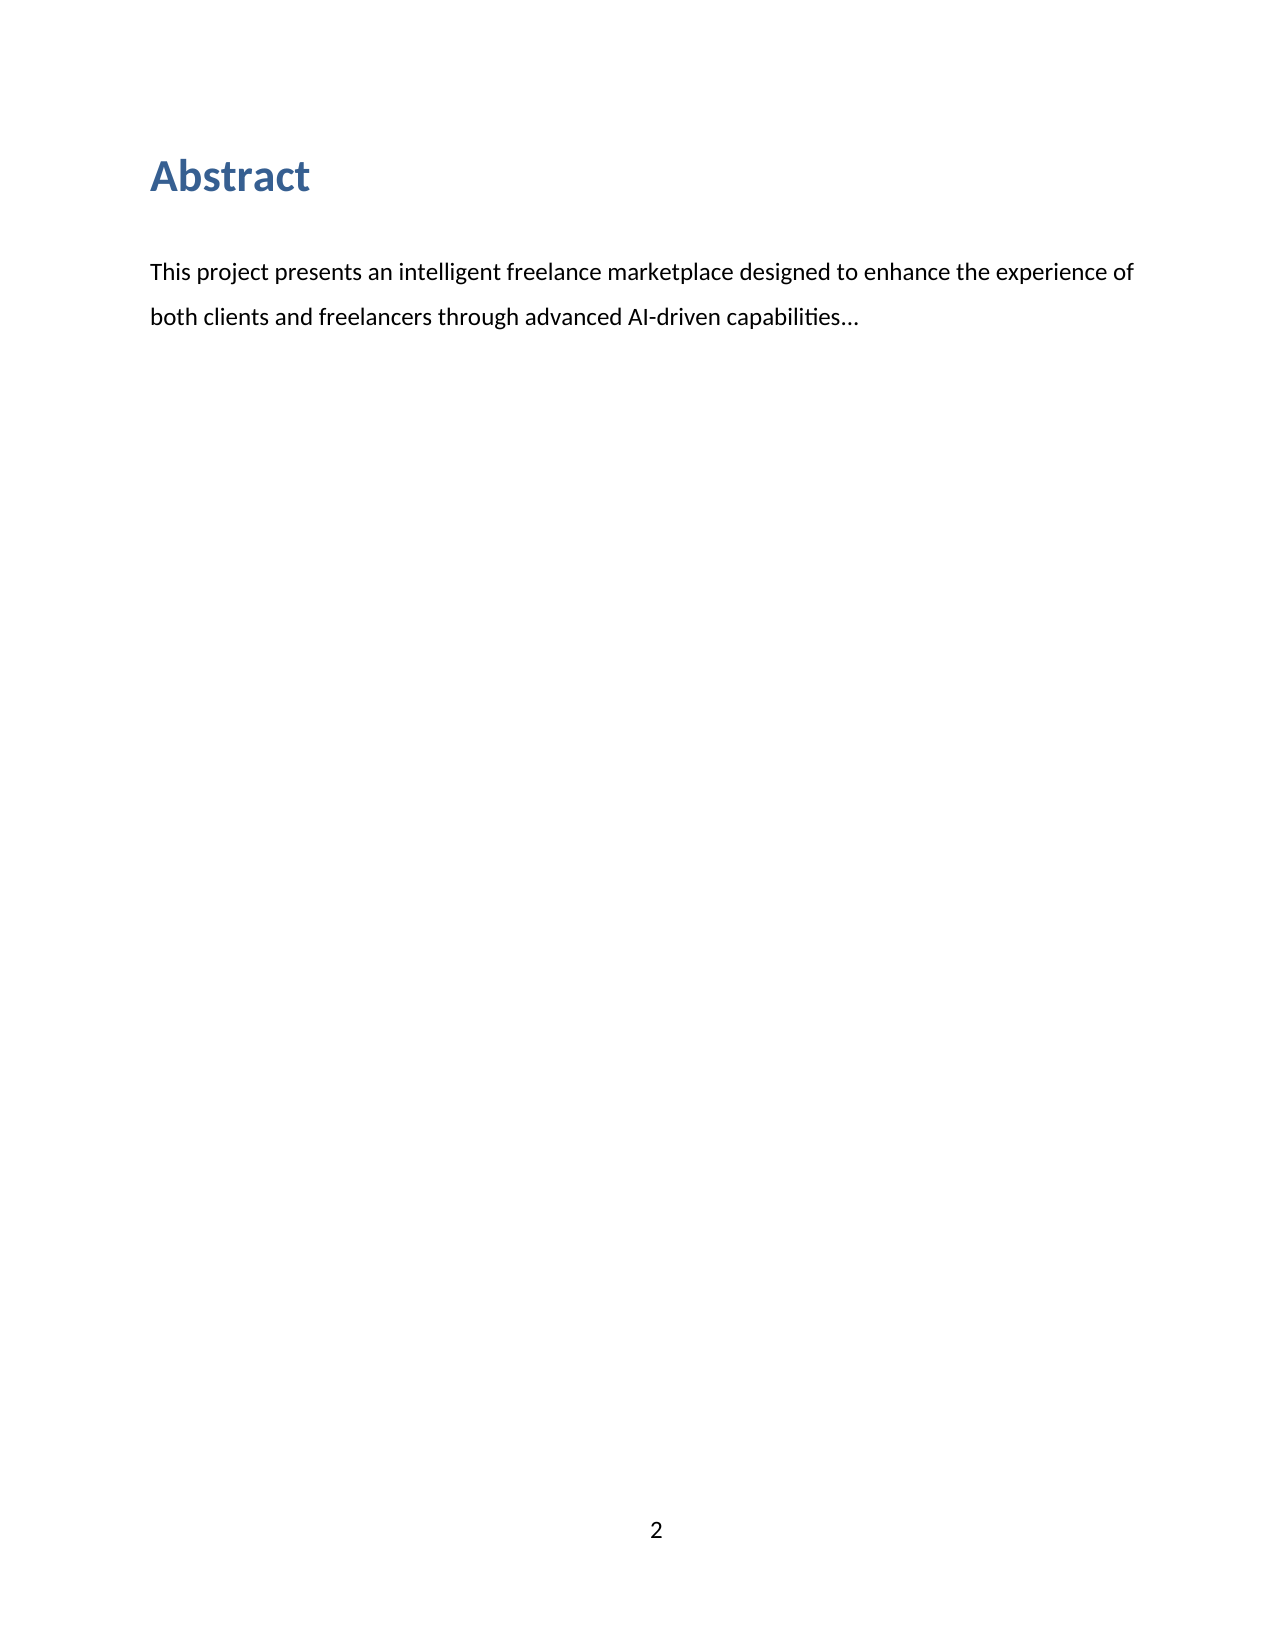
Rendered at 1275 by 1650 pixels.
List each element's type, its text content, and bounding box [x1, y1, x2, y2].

text This project presents an intelligent freelance marketplace designed to enhance the experience of both clients and freelancers through advanced AI-driven capabilities... [150, 256, 1162, 332]
subtitle Abstract [150, 147, 1162, 203]
